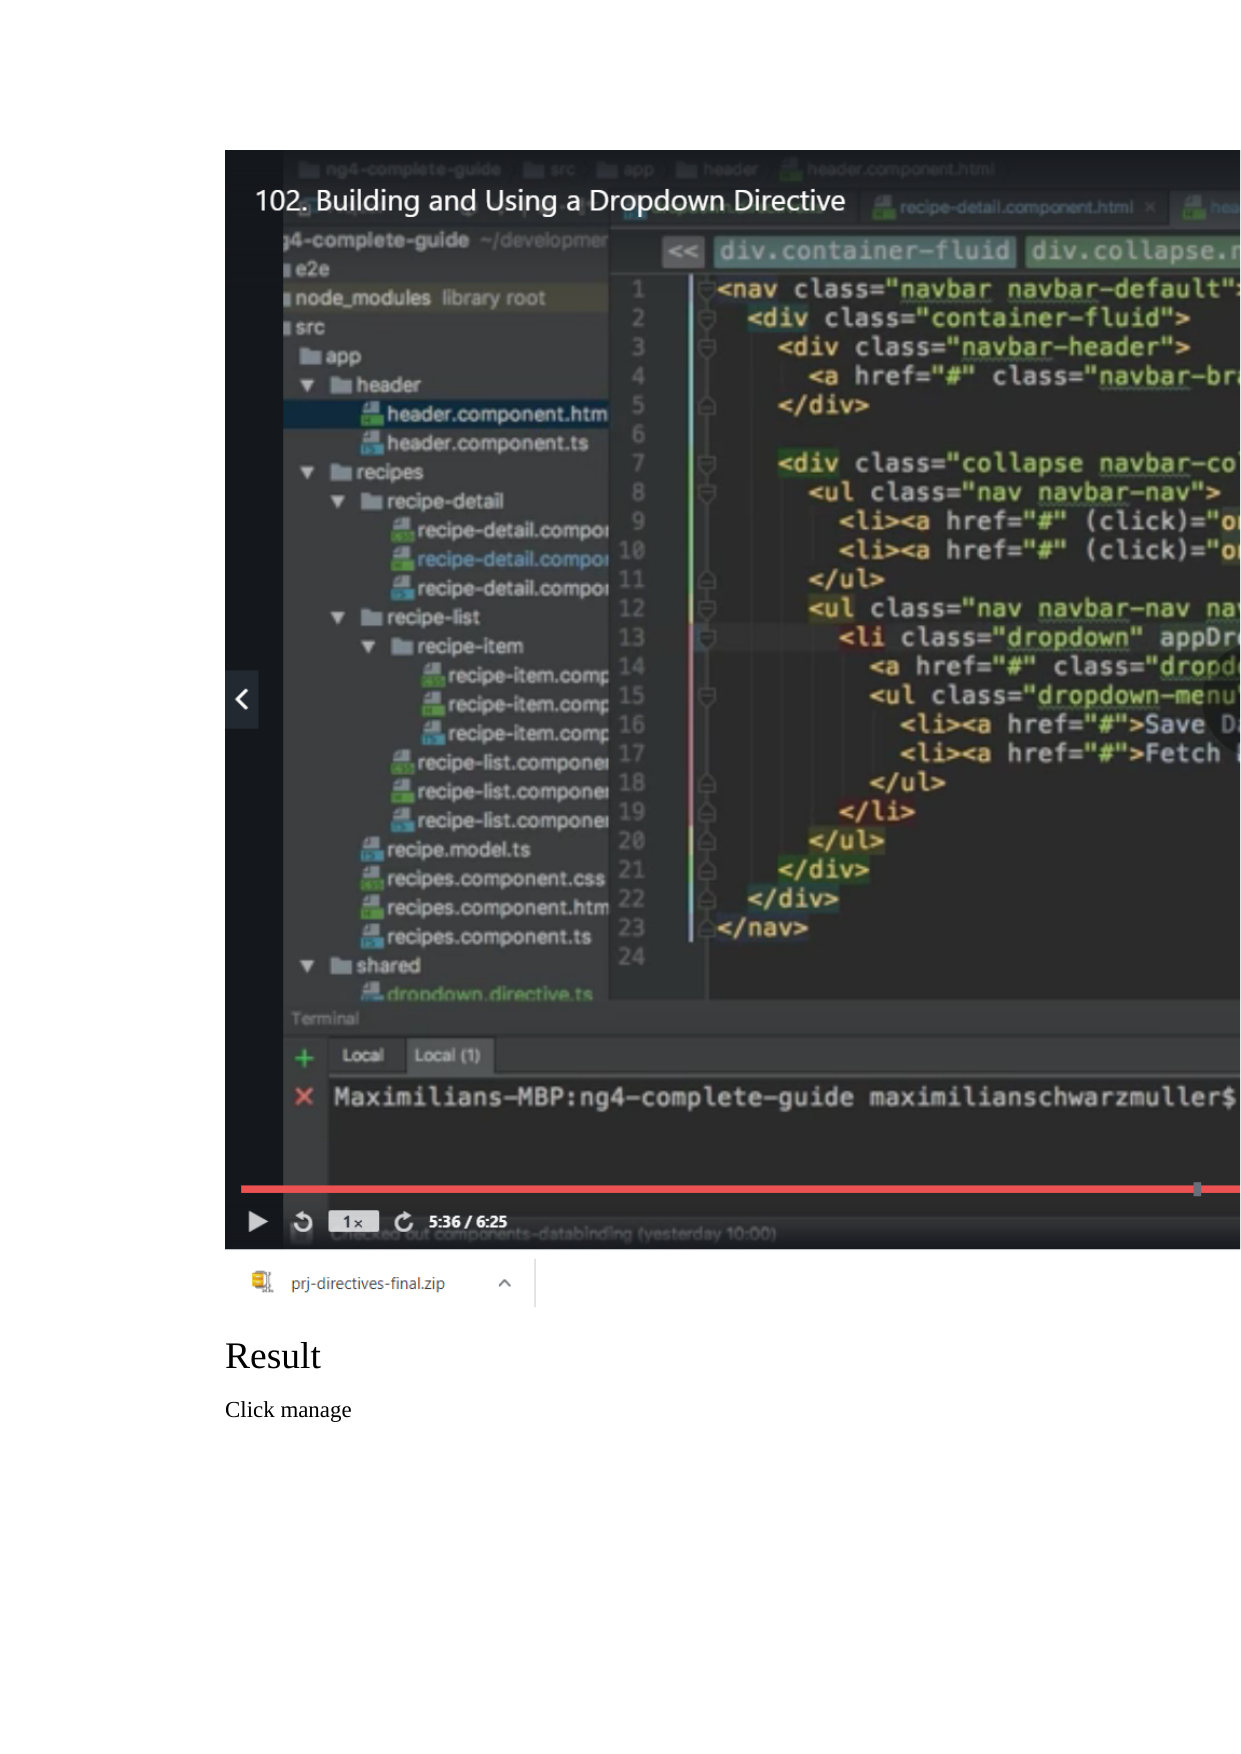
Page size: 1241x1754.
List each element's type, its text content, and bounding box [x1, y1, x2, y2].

text Click manage [150, 1397, 1090, 1423]
picture [225, 150, 1241, 1315]
text Result [150, 1333, 1090, 1376]
